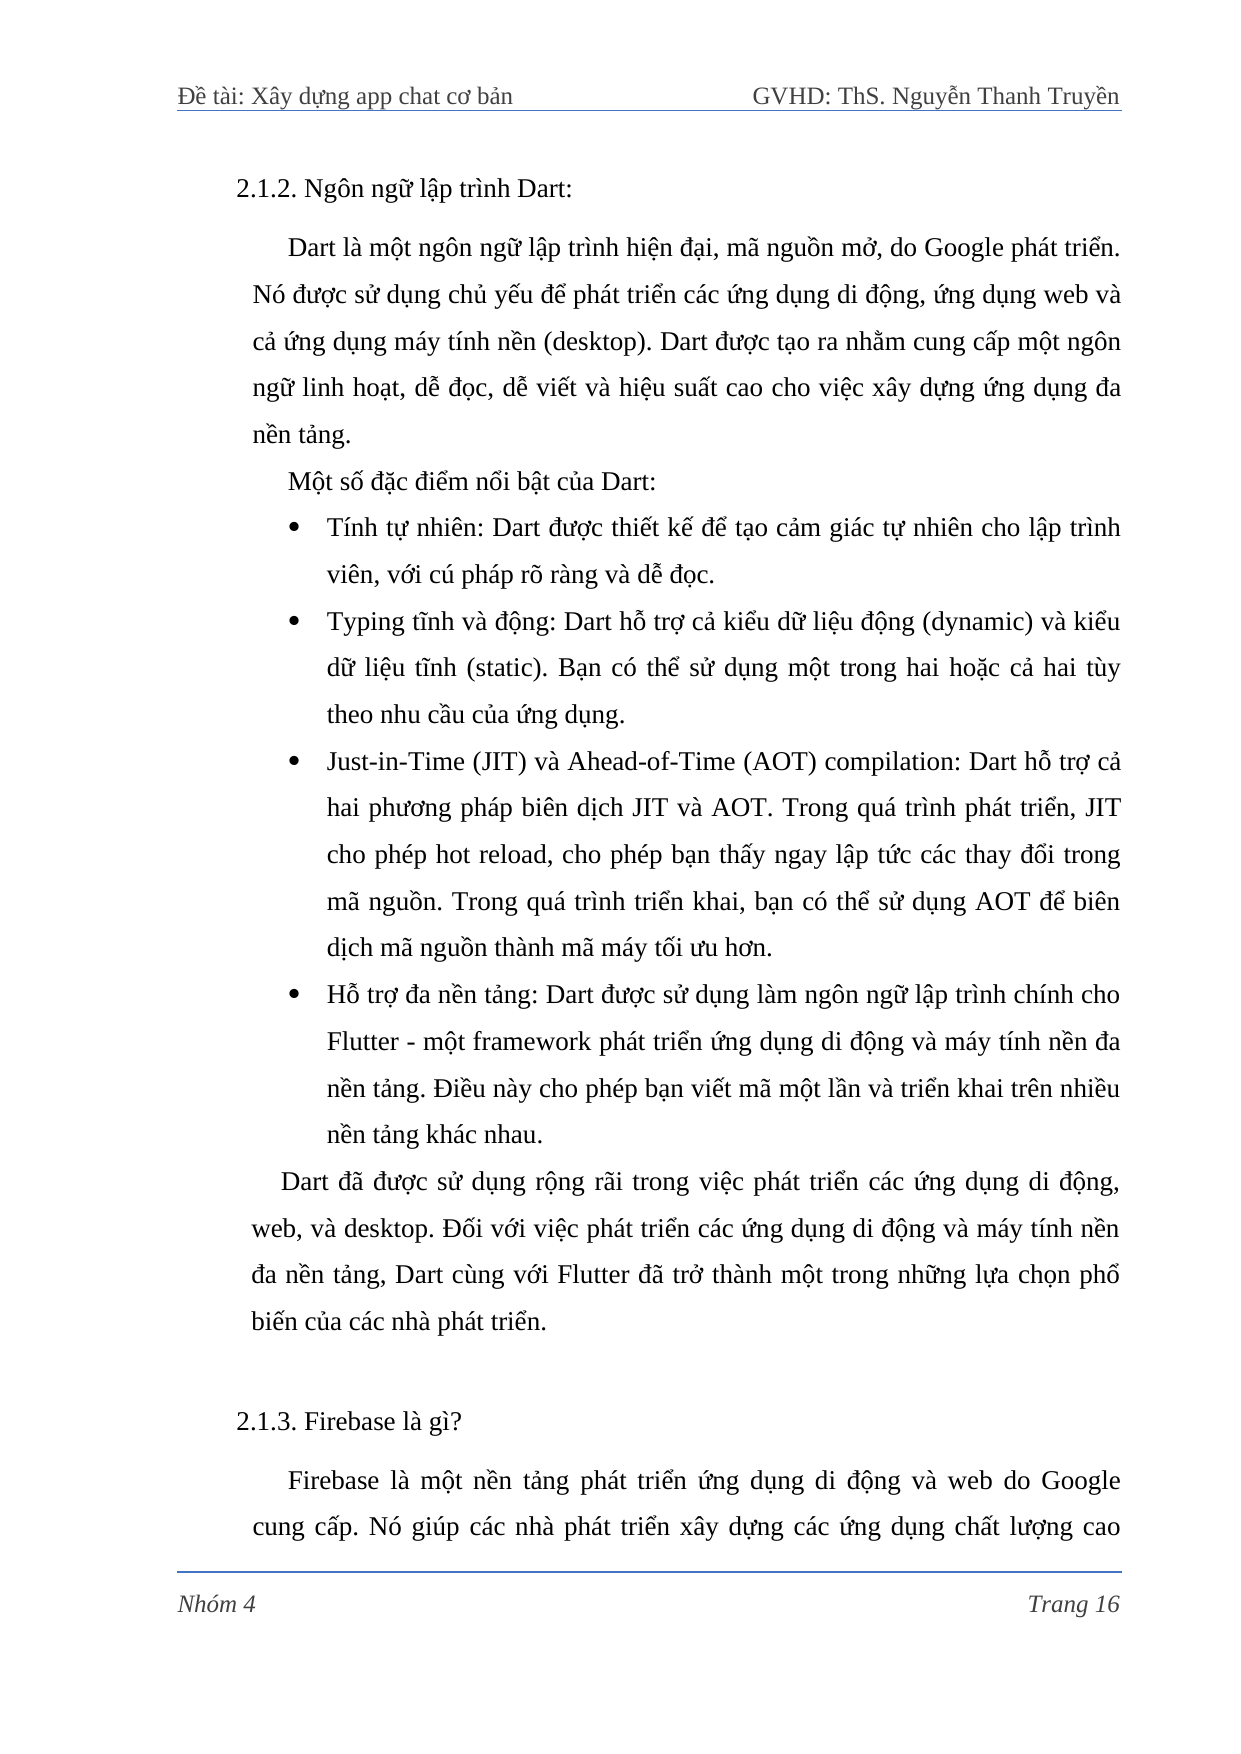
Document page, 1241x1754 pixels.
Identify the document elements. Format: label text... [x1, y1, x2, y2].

list Typing tĩnh và động: Dart hỗ trợ cả kiểu dữ liệu động (dynamic) và kiểu dữ liệu tĩnh (static). Bạn có thể sử dụng một trong hai hoặc cả hai tùy theo nhu cầu của ứng dụng. [289, 605, 1122, 729]
list Just-in-Time (JIT) và Ahead-of-Time (AOT) compilation: Dart hỗ trợ cả hai phương pháp biên dịch JIT và AOT. Trong quá trình phát triển, JIT cho phép hot reload, cho phép bạn thấy ngay lập tức các thay đổi trong mã nguồn. Trong quá trình triển khai, bạn có thể sử dụng AOT để biên dịch mã nguồn thành mã máy tối ưu hơn. [289, 745, 1122, 963]
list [252, 1464, 1122, 1542]
list Hỗ trợ đa nền tảng: Dart được sử dụng làm ngôn ngữ lập trình chính cho Flutter - một framework phát triển ứng dụng di động và máy tính nền đa nền tảng. Điều này cho phép bạn viết mã một lần và triển khai trên nhiều nền tảng khác nhau. [289, 978, 1122, 1149]
list Dart đã được sử dụng rộng rãi trong việc phát triển các ứng dụng di động, web, và desktop. Đối với việc phát triển các ứng dụng di động và máy tính nền đa nền tảng, Dart cùng với Flutter đã trở thành một trong những lựa chọn phổ biến của các nhà phát triển. [251, 1165, 1122, 1336]
list Dart là một ngôn ngữ lập trình hiện đại, mã nguồn mở, do Google phát triển. Nó được sử dụng chủ yếu để phát triển các ứng dụng di động, ứng dụng web và cả ứng dụng máy tính nền (desktop). Dart được tạo ra nhằm cung cấp một ngôn ngữ linh hoạt, dễ đọc, dễ viết và hiệu suất cao cho việc xây dựng ứng dụng đa nền tảng. [252, 231, 1122, 449]
list Tính tự nhiên: Dart được thiết kế để tạo cảm giác tự nhiên cho lập trình viên, với cú pháp rõ ràng và dễ đọc. [289, 511, 1122, 589]
list Một số đặc điểm nổi bật của Dart: [252, 464, 1004, 496]
subtitle Ngôn ngữ lập trình Dart: [236, 172, 1122, 203]
subtitle Firebase là gì? [236, 1404, 1122, 1436]
